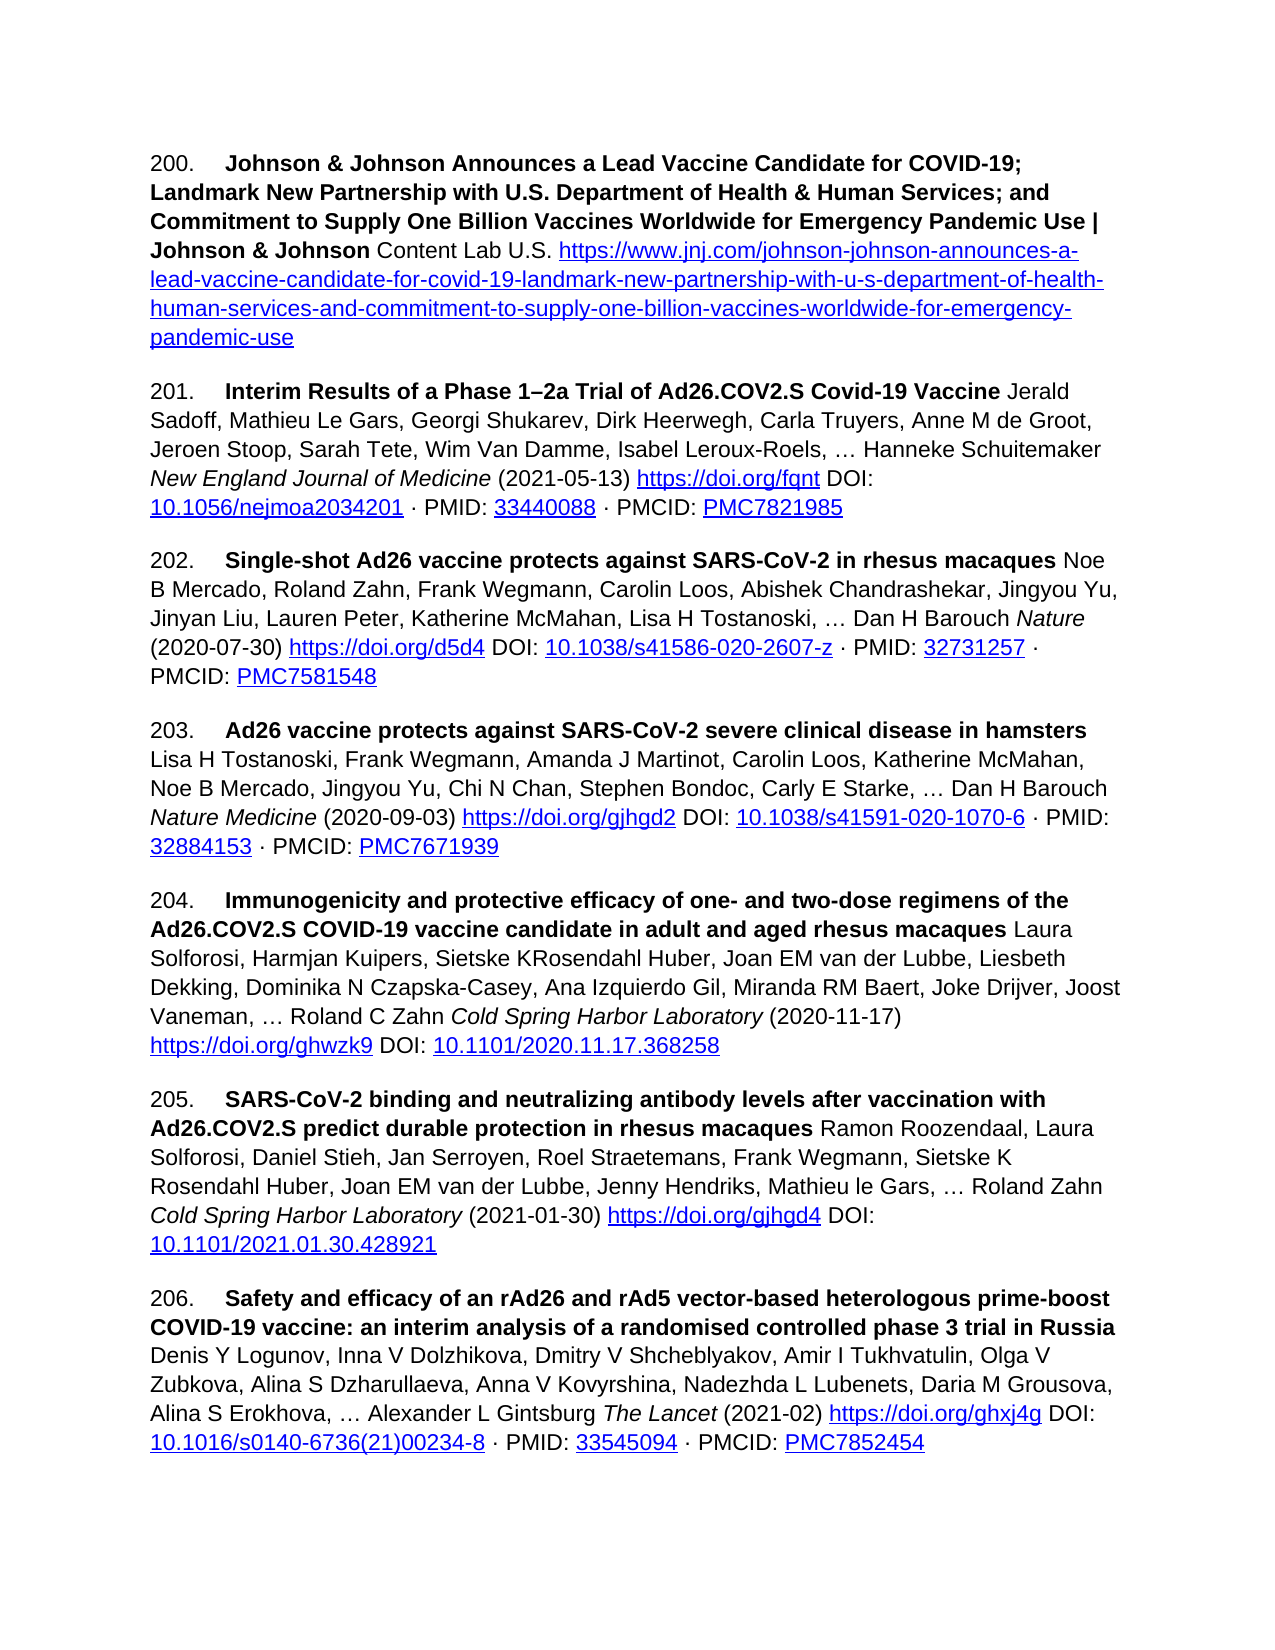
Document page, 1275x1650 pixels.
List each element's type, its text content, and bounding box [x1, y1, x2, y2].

text 205. SARS-CoV-2 binding and neutralizing antibody levels after vaccination with Ad26.COV2.S predict durable protection in rhesus macaques Ramon Roozendaal, Laura Solforosi, Daniel Stieh, Jan Serroyen, Roel Straetemans, Frank Wegmann, Sietske K Rosendahl Huber, Joan EM van der Lubbe, Jenny Hendriks, Mathieu le Gars, … Roland Zahn Cold Spring Harbor Laboratory (2021-01-30) https://doi.org/gjhgd4 DOI: 10.1101/2021.01.30.428921 [150, 1086, 1125, 1257]
text 202. Single-shot Ad26 vaccine protects against SARS-CoV-2 in rhesus macaques Noe B Mercado, Roland Zahn, Frank Wegmann, Carolin Loos, Abishek Chandrashekar, Jingyou Yu, Jinyan Liu, Lauren Peter, Katherine McMahan, Lisa H Tostanoski, … Dan H Barouch Nature (2020-07-30) https://doi.org/d5d4 DOI: 10.1038/s41586-020-2607-z · PMID: 32731257 · PMCID: PMC7581548 [150, 547, 1125, 690]
text 206. Safety and efficacy of an rAd26 and rAd5 vector-based heterologous prime-boost COVID-19 vaccine: an interim analysis of a randomised controlled phase 3 trial in Russia Denis Y Logunov, Inna V Dolzhikova, Dmitry V Shcheblyakov, Amir I Tukhvatulin, Olga V Zubkova, Alina S Dzharullaeva, Anna V Kovyrshina, Nadezhda L Lubenets, Daria M Grousova, Alina S Erokhova, … Alexander L Gintsburg The Lancet (2021-02) https://doi.org/ghxj4g DOI: 10.1016/s0140-6736(21)00234-8 · PMID: 33545094 · PMCID: PMC7852454 [150, 1284, 1125, 1456]
text 203. Ad26 vaccine protects against SARS-CoV-2 severe clinical disease in hamsters Lisa H Tostanoski, Frank Wegmann, Amanda J Martinot, Carolin Loos, Katherine McMahan, Noe B Mercado, Jingyou Yu, Chi N Chan, Stephen Bondoc, Carly E Starke, … Dan H Barouch Nature Medicine (2020-09-03) https://doi.org/gjhgd2 DOI: 10.1038/s41591-020-1070-6 · PMID: 32884153 · PMCID: PMC7671939 [150, 717, 1125, 859]
text 200. Johnson & Johnson Announces a Lead Vaccine Candidate for COVID-19; Landmark New Partnership with U.S. Department of Health & Human Services; and Commitment to Supply One Billion Vaccines Worldwide for Emergency Pandemic Use | Johnson & Johnson Content Lab U.S. https://www.jnj.com/johnson-johnson-announces-a-lead-vaccine-candidate-for-covid-19-landmark-new-partnership-with-u-s-department-of-health-human-services-and-commitment-to-supply-one-billion-vaccines-worldwide-for-emergency-pandemic-use [150, 150, 1125, 350]
text 201. Interim Results of a Phase 1–2a Trial of Ad26.COV2.S Covid-19 Vaccine Jerald Sadoff, Mathieu Le Gars, Georgi Shukarev, Dirk Heerwegh, Carla Truyers, Anne M de Groot, Jeroen Stoop, Sarah Tete, Wim Van Damme, Isabel Leroux-Roels, … Hanneke Schuitemaker New England Journal of Medicine (2021-05-13) https://doi.org/fqnt DOI: 10.1056/nejmoa2034201 · PMID: 33440088 · PMCID: PMC7821985 [150, 378, 1125, 520]
text 204. Immunogenicity and protective efficacy of one- and two-dose regimens of the Ad26.COV2.S COVID-19 vaccine candidate in adult and aged rhesus macaques Laura Solforosi, Harmjan Kuipers, Sietske KRosendahl Huber, Joan EM van der Lubbe, Liesbeth Dekking, Dominika N Czapska-Casey, Ana Izquierdo Gil, Miranda RM Baert, Joke Drijver, Joost Vaneman, … Roland C Zahn Cold Spring Harbor Laboratory (2020-11-17) https://doi.org/ghwzk9 DOI: 10.1101/2020.11.17.368258 [150, 887, 1125, 1058]
